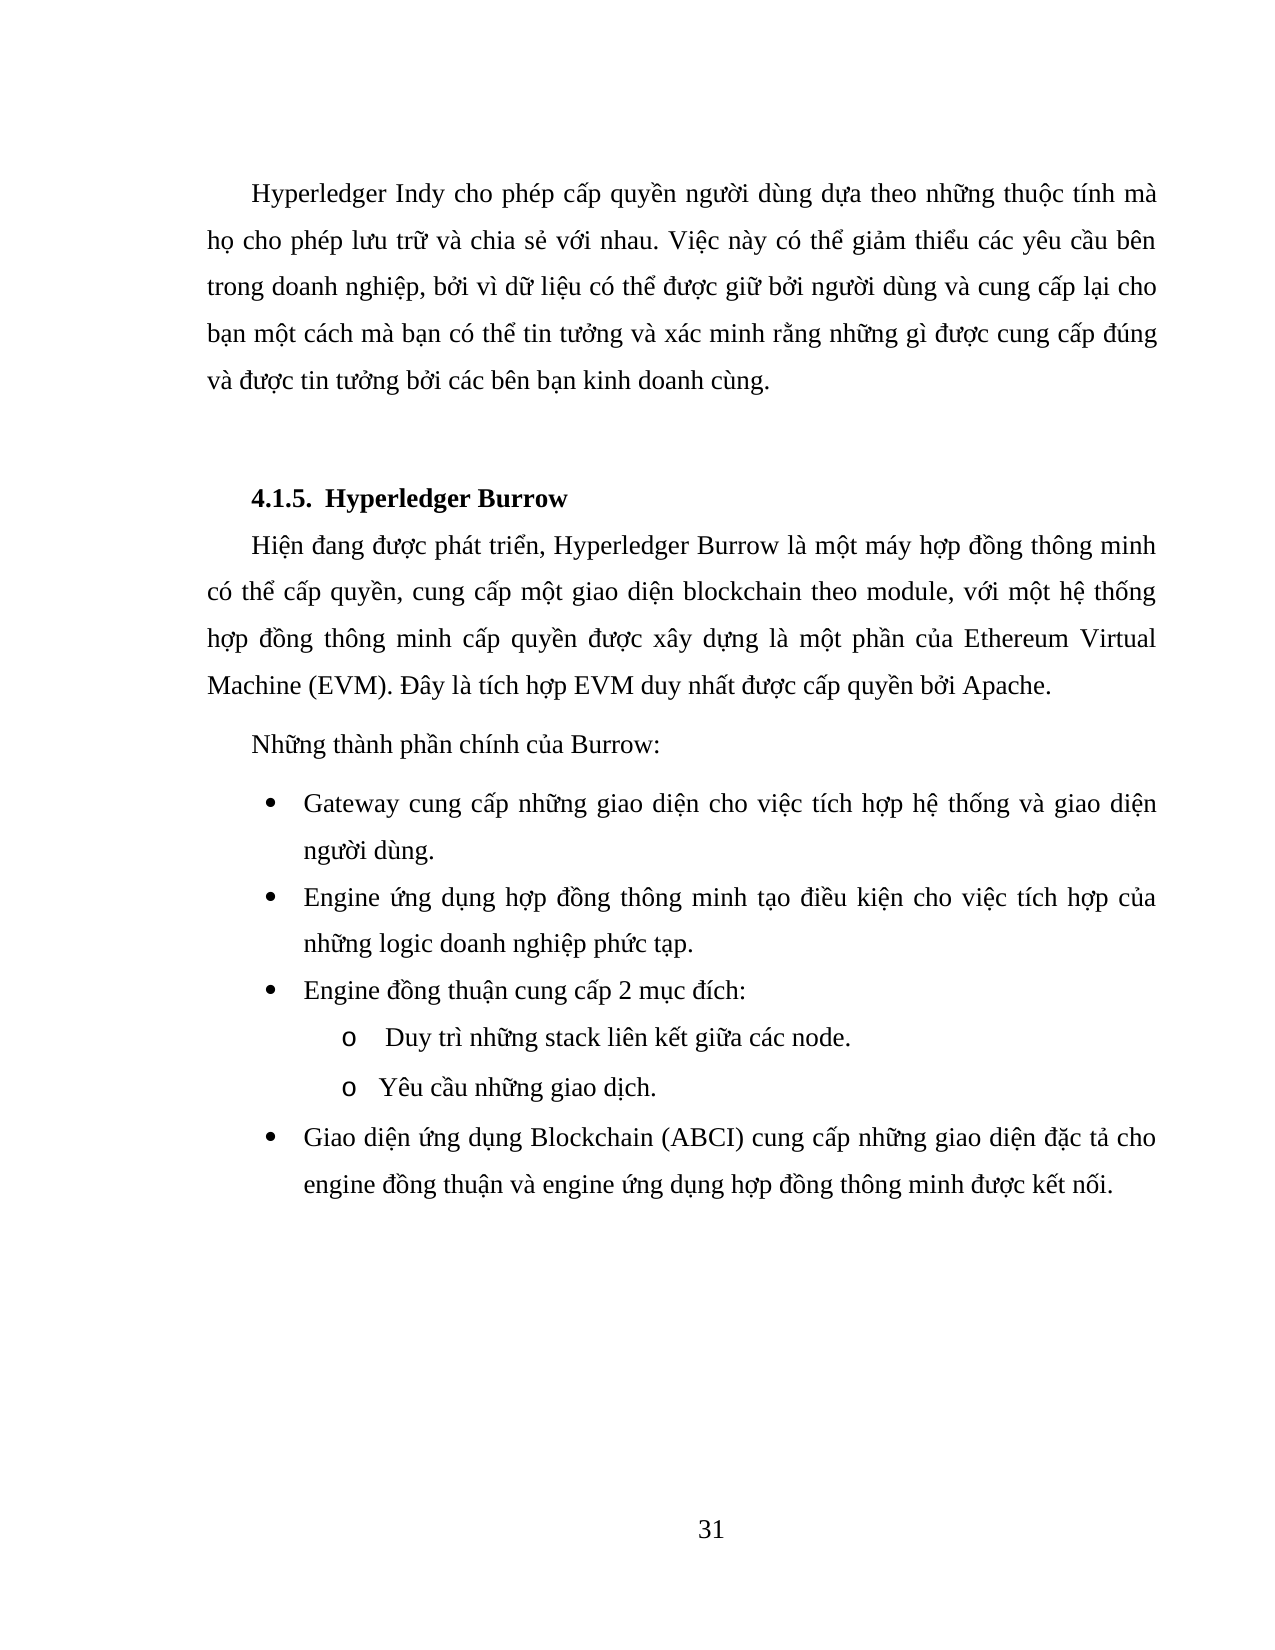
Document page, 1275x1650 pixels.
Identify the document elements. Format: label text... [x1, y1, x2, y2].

list Duy trì những stack liên kết giữa các node. [341, 1021, 1157, 1054]
list Giao diện ứng dụng Blockchain (ABCI) cung cấp những giao diện đặc tả cho engine đồng thuận và engine ứng dụng hợp đồng thông minh được kết nối. [266, 1121, 1157, 1199]
list Yêu cầu những giao dịch. [341, 1071, 1157, 1104]
text Những thành phần chính của Burrow: [207, 728, 1157, 759]
list Engine đồng thuận cung cấp 2 mục đích: [266, 974, 1157, 1005]
text Hyperledger Indy cho phép cấp quyền người dùng dựa theo những thuộc tính mà họ cho phép lưu trữ và chia sẻ với nhau. Việc này có thể giảm thiểu các yêu cầu bên trong doanh nghiệp, bởi vì dữ liệu có thể được giữ bởi người dùng và cung cấp lại cho bạn một cách mà bạn có thể tin tưởng và xác minh rằng những gì được cung cấp đúng và được tin tưởng bởi các bên bạn kinh doanh cùng. [207, 177, 1157, 395]
list Gateway cung cấp những giao diện cho việc tích hợp hệ thống và giao diện người dùng. [266, 787, 1157, 865]
text Hiện đang được phát triển, Hyperledger Burrow là một máy hợp đồng thông minh có thể cấp quyền, cung cấp một giao diện blockchain theo module, với một hệ thống hợp đồng thông minh cấp quyền được xây dựng là một phần của Ethereum Virtual Machine (EVM). Đây là tích hợp EVM duy nhất được cấp quyền bởi Apache. [207, 529, 1157, 700]
list Engine ứng dụng hợp đồng thông minh tạo điều kiện cho việc tích hợp của những logic doanh nghiệp phức tạp. [266, 881, 1157, 958]
list Hyperledger Burrow [251, 482, 1157, 513]
